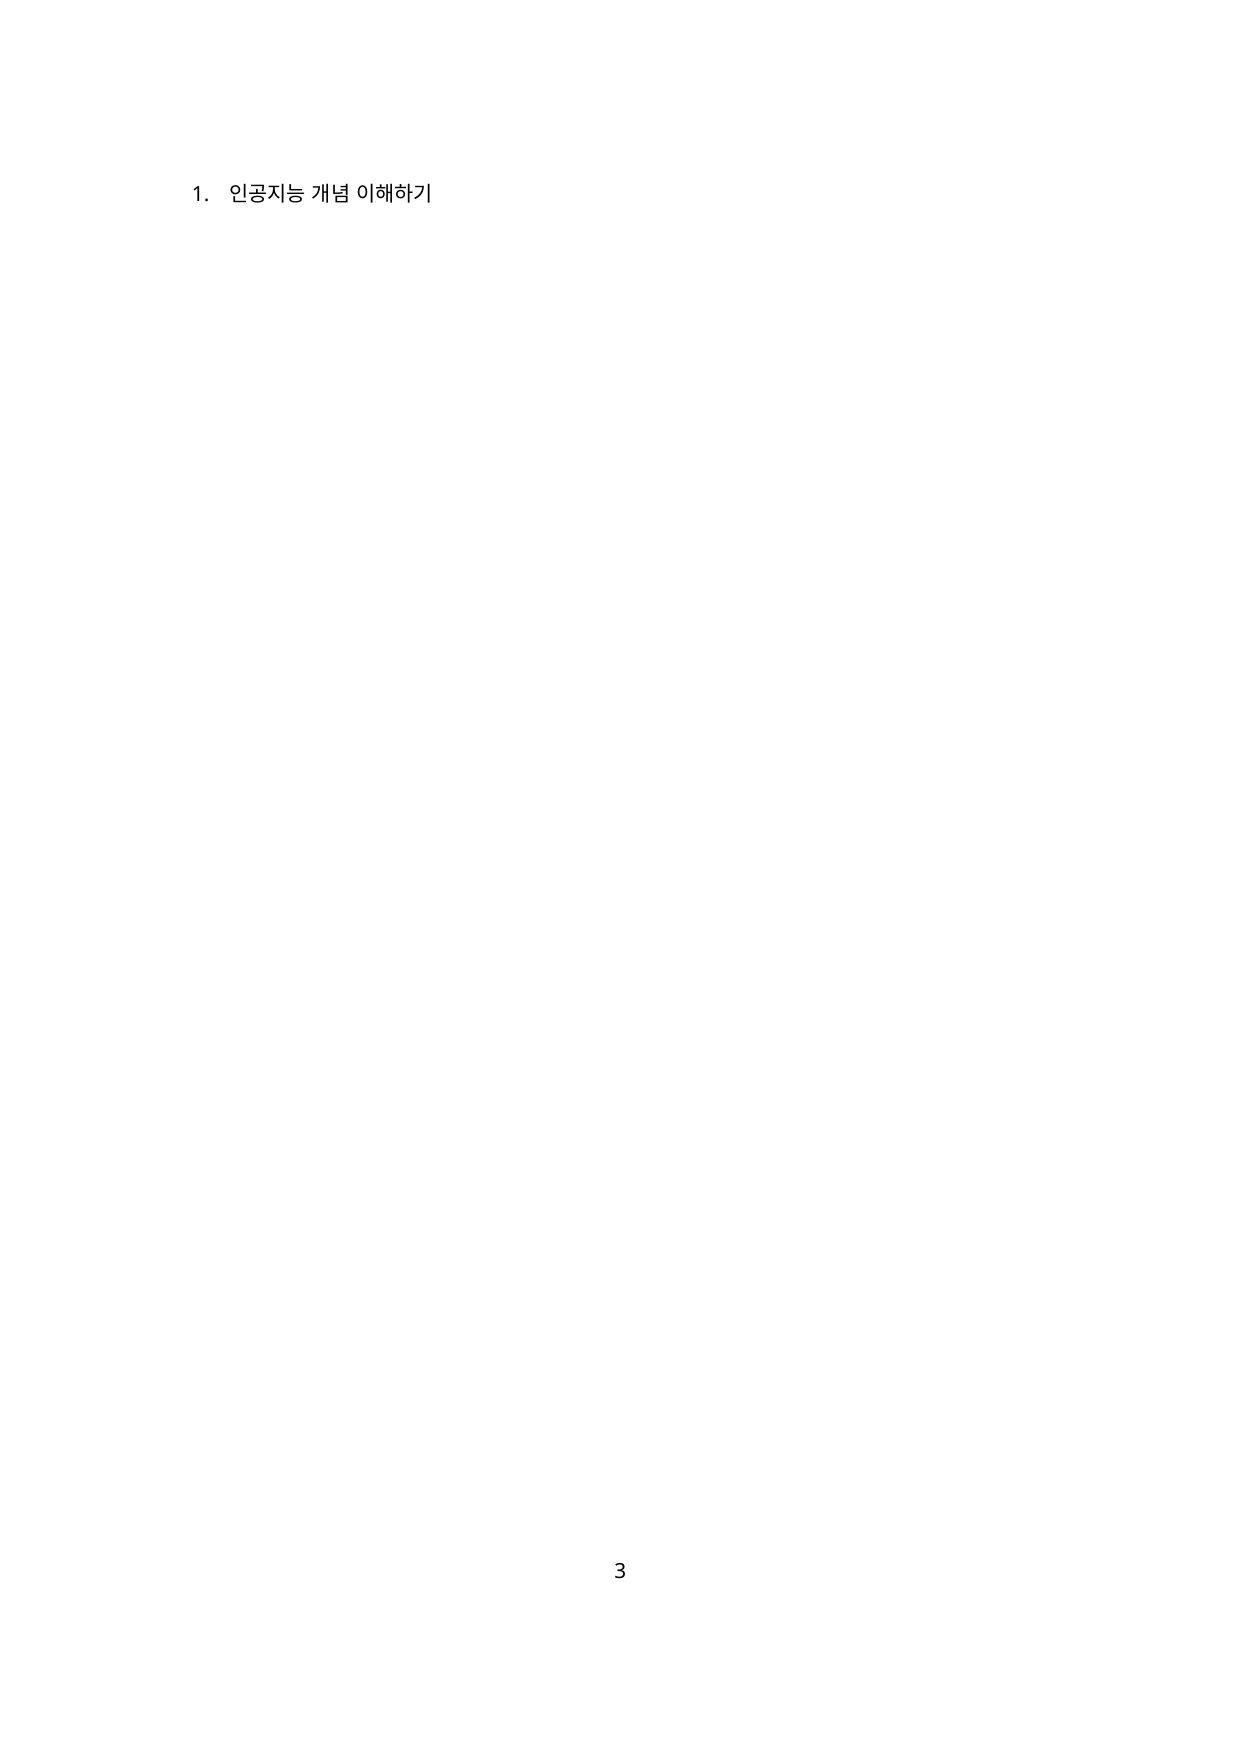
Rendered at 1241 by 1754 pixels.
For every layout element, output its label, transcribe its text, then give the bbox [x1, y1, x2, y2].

list 인공지능 개념 이해하기 [192, 177, 1090, 207]
